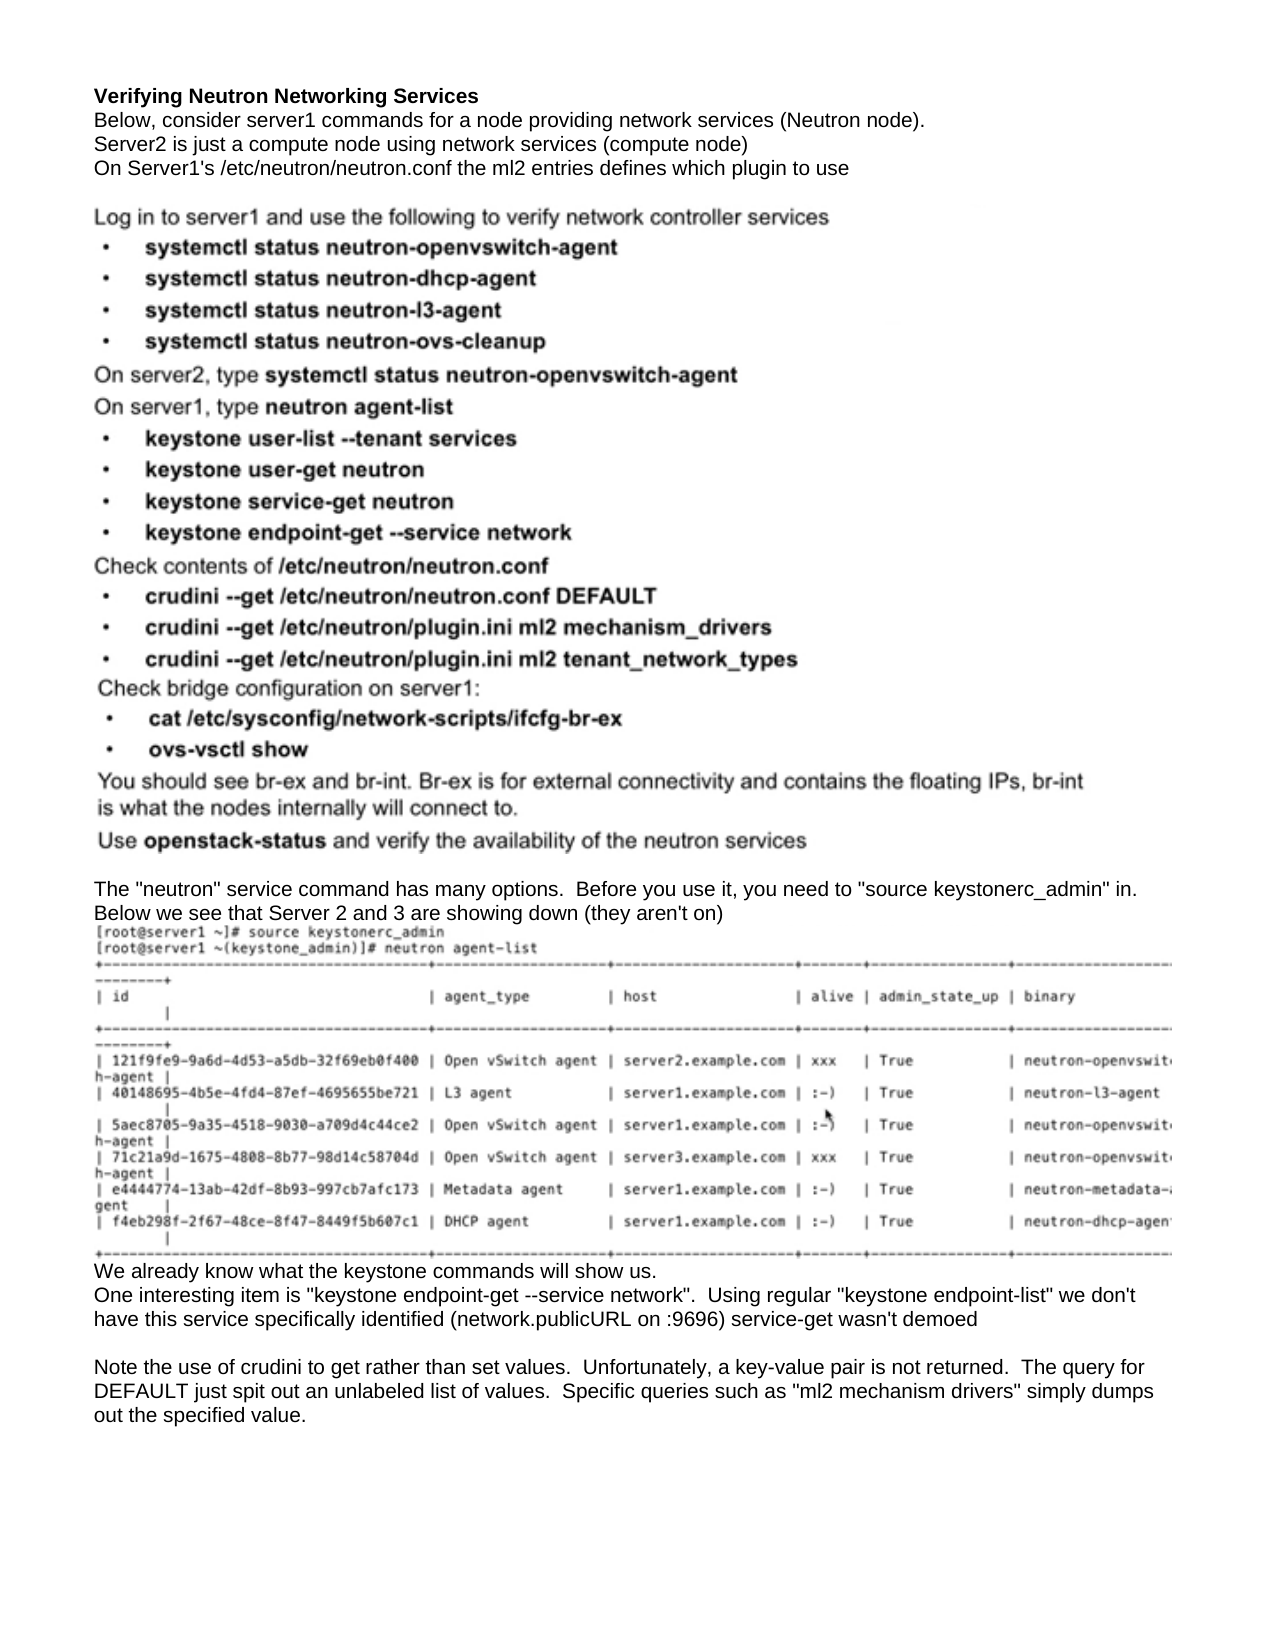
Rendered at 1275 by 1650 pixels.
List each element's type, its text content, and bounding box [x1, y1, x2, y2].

text We already know what the keystone commands will show us. [94, 1259, 1172, 1283]
text Verifying Neutron Networking Services [94, 84, 1172, 108]
picture [93, 925, 1172, 1259]
picture [93, 204, 1092, 854]
text Below, consider server1 commands for a node providing network services (Neutron node). [94, 108, 1172, 132]
text One interesting item is "keystone endpoint-get --service network". Using regular "keystone endpoint-list" we don't have this service specifically identified (network.publicURL on :9696) service-get wasn't demoed [94, 1283, 1172, 1331]
text Server2 is just a compute node using network services (compute node) [94, 132, 1172, 156]
text On Server1's /etc/neutron/neutron.conf the ml2 entries defines which plugin to use [94, 156, 1172, 180]
text Note the use of crudini to get rather than set values. Unfortunately, a key-value pair is not returned. The query for DEFAULT just spit out an unlabeled list of values. Specific queries such as "ml2 mechanism drivers" simply dumps out the specified value. [94, 1355, 1172, 1427]
text Below we see that Server 2 and 3 are showing down (they aren't on) [94, 901, 1172, 925]
text The "neutron" service command has many options. Before you use it, you need to "source keystonerc_admin" in. [94, 877, 1172, 901]
